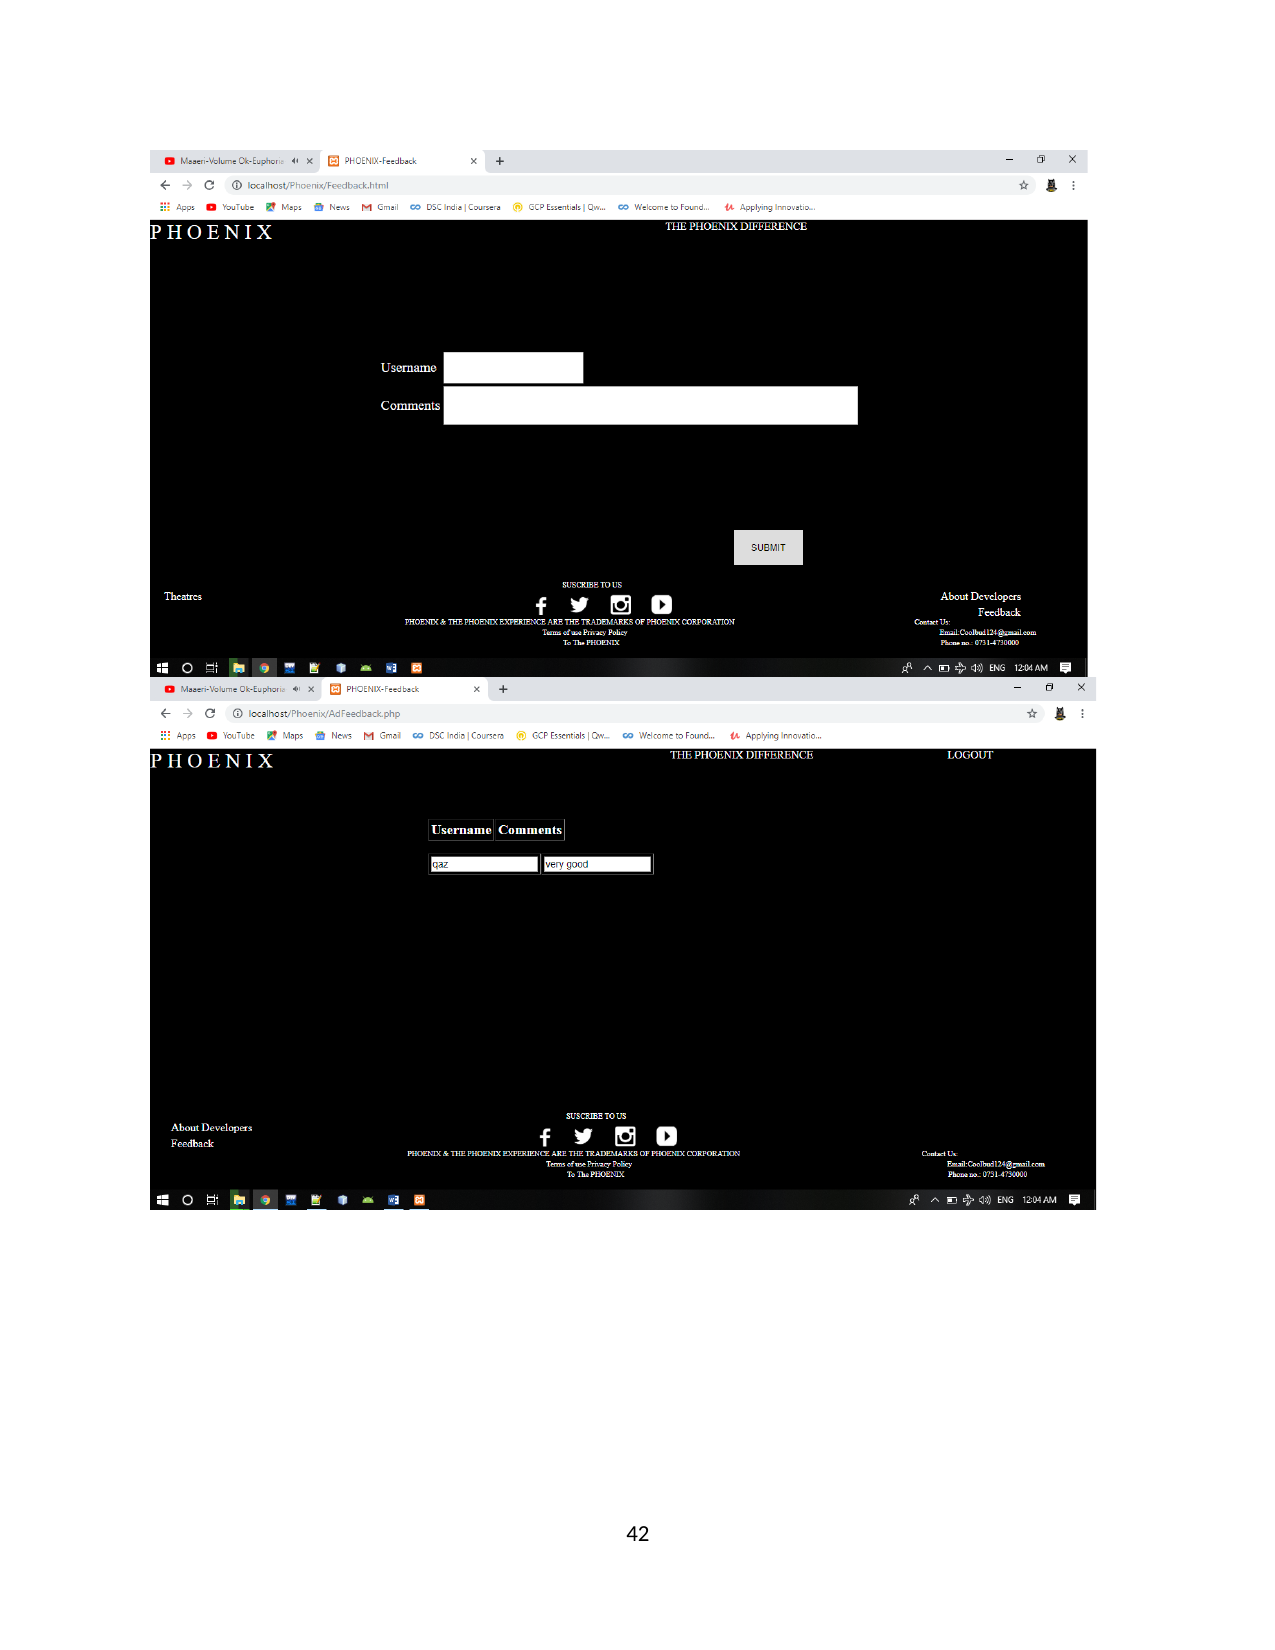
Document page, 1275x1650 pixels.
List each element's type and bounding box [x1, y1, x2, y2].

picture [150, 150, 1097, 1210]
